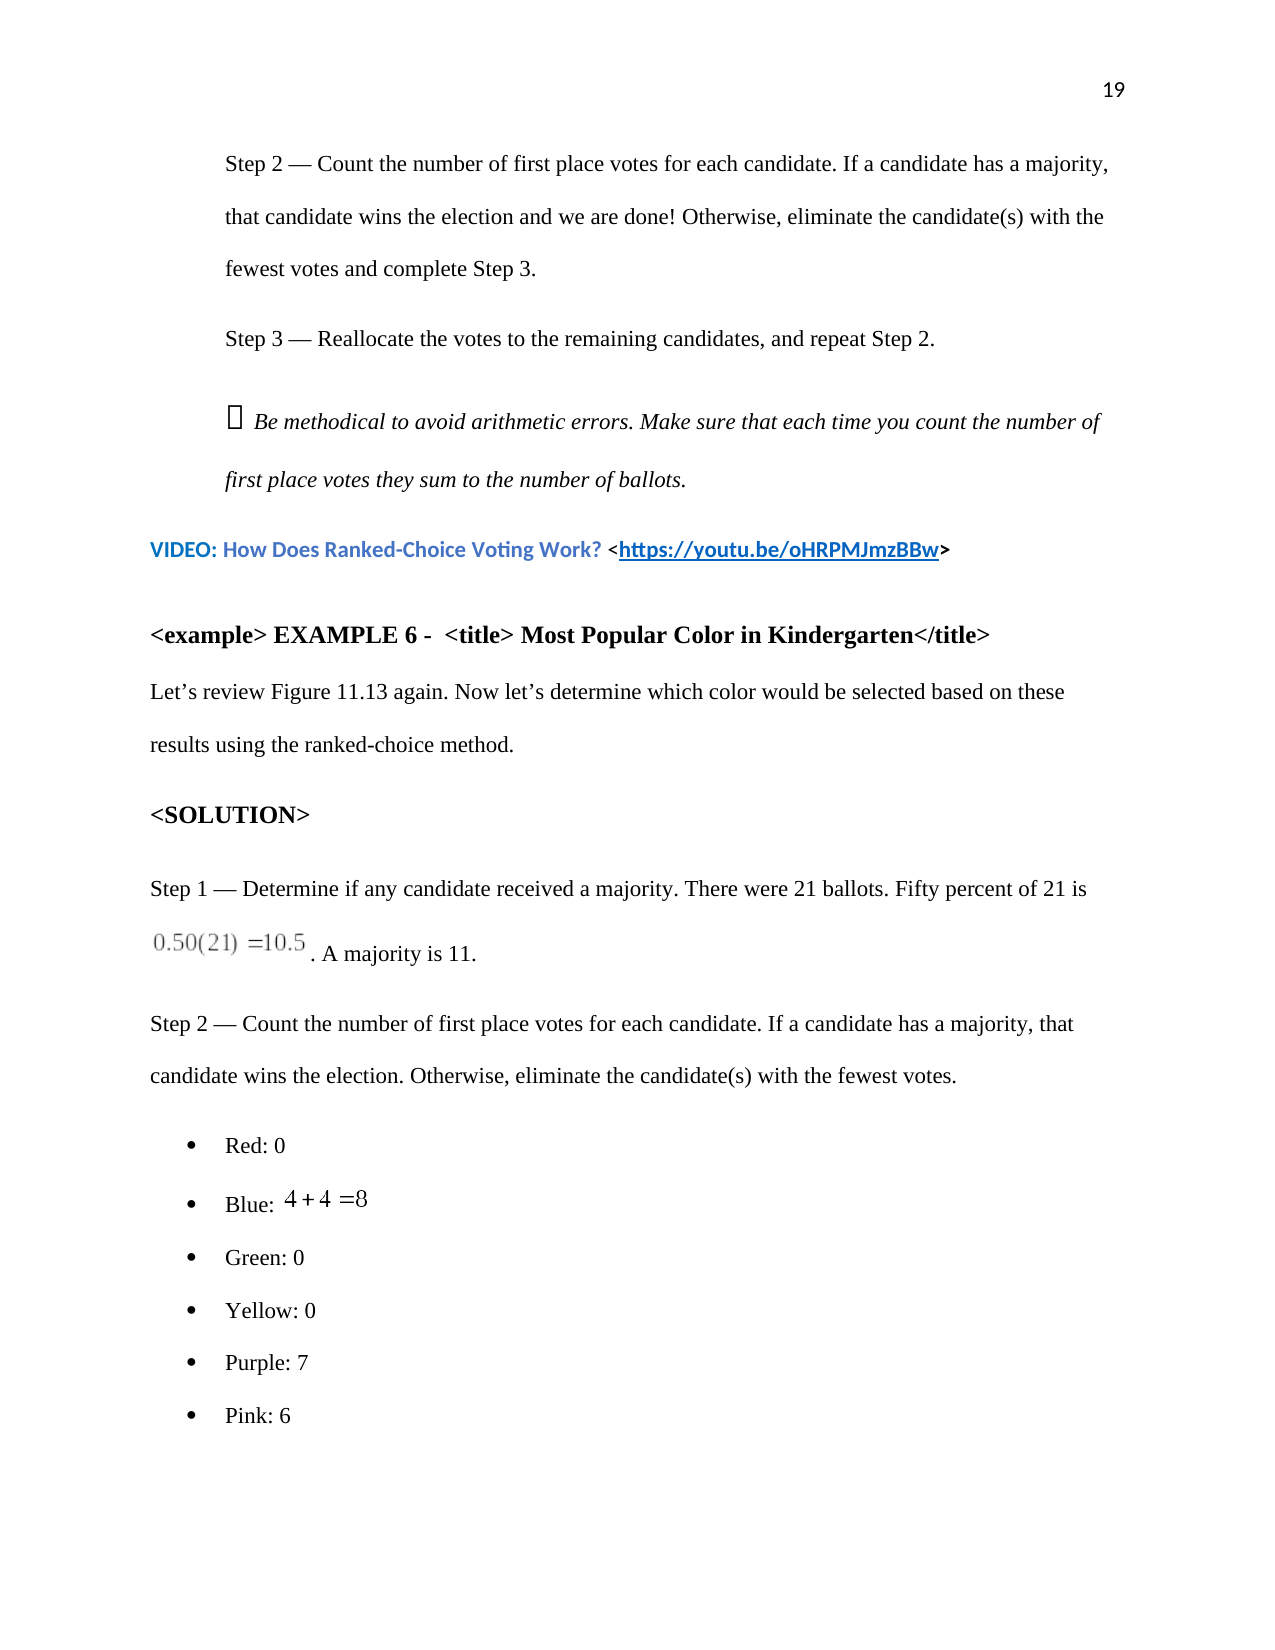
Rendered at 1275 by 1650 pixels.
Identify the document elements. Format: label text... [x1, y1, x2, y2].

text VIDEO: How Does Ranked-Choice Voting Work? <https://youtu.be/oHRPMJmzBBw> [150, 535, 1125, 563]
list Blue: [187, 1184, 1125, 1218]
list Green: 0 [187, 1244, 1125, 1270]
text 🚦 Be methodical to avoid arithmetic errors. Make sure that each time you count the number of first place votes they sum to the number of ballots. [225, 394, 1125, 492]
text Step 2 — Count the number of first place votes for each candidate. If a candidate has a majority, that candidate wins the election and we are done! Otherwise, eliminate the candidate(s) with the fewest votes and complete Step 3. [225, 150, 1125, 282]
text Step 1 — Determine if any candidate received a majority. There were 21 ballots. Fifty percent of 21 is . A majority is 11. [150, 875, 1125, 967]
text Step 2 — Count the number of first place votes for each candidate. If a candidate has a majority, that candidate wins the election. Otherwise, eliminate the candidate(s) with the fewest votes. [150, 1009, 1125, 1089]
subtitle <example> EXAMPLE 6 - <title> Most Popular Color in Kindergarten</title> [150, 621, 1125, 649]
text Step 3 — Reallocate the votes to the remaining candidates, and repeat Step 2. [225, 325, 1125, 351]
list Yellow: 0 [187, 1297, 1125, 1323]
text <SOLUTION> [150, 801, 1125, 829]
text Let’s review Figure 11.13 again. Now let’s determine which color would be selected based on these results using the ranked-choice method. [150, 678, 1125, 757]
list Pink: 6 [187, 1402, 1125, 1428]
list Red: 0 [187, 1132, 1125, 1158]
list Purple: 7 [187, 1349, 1125, 1376]
